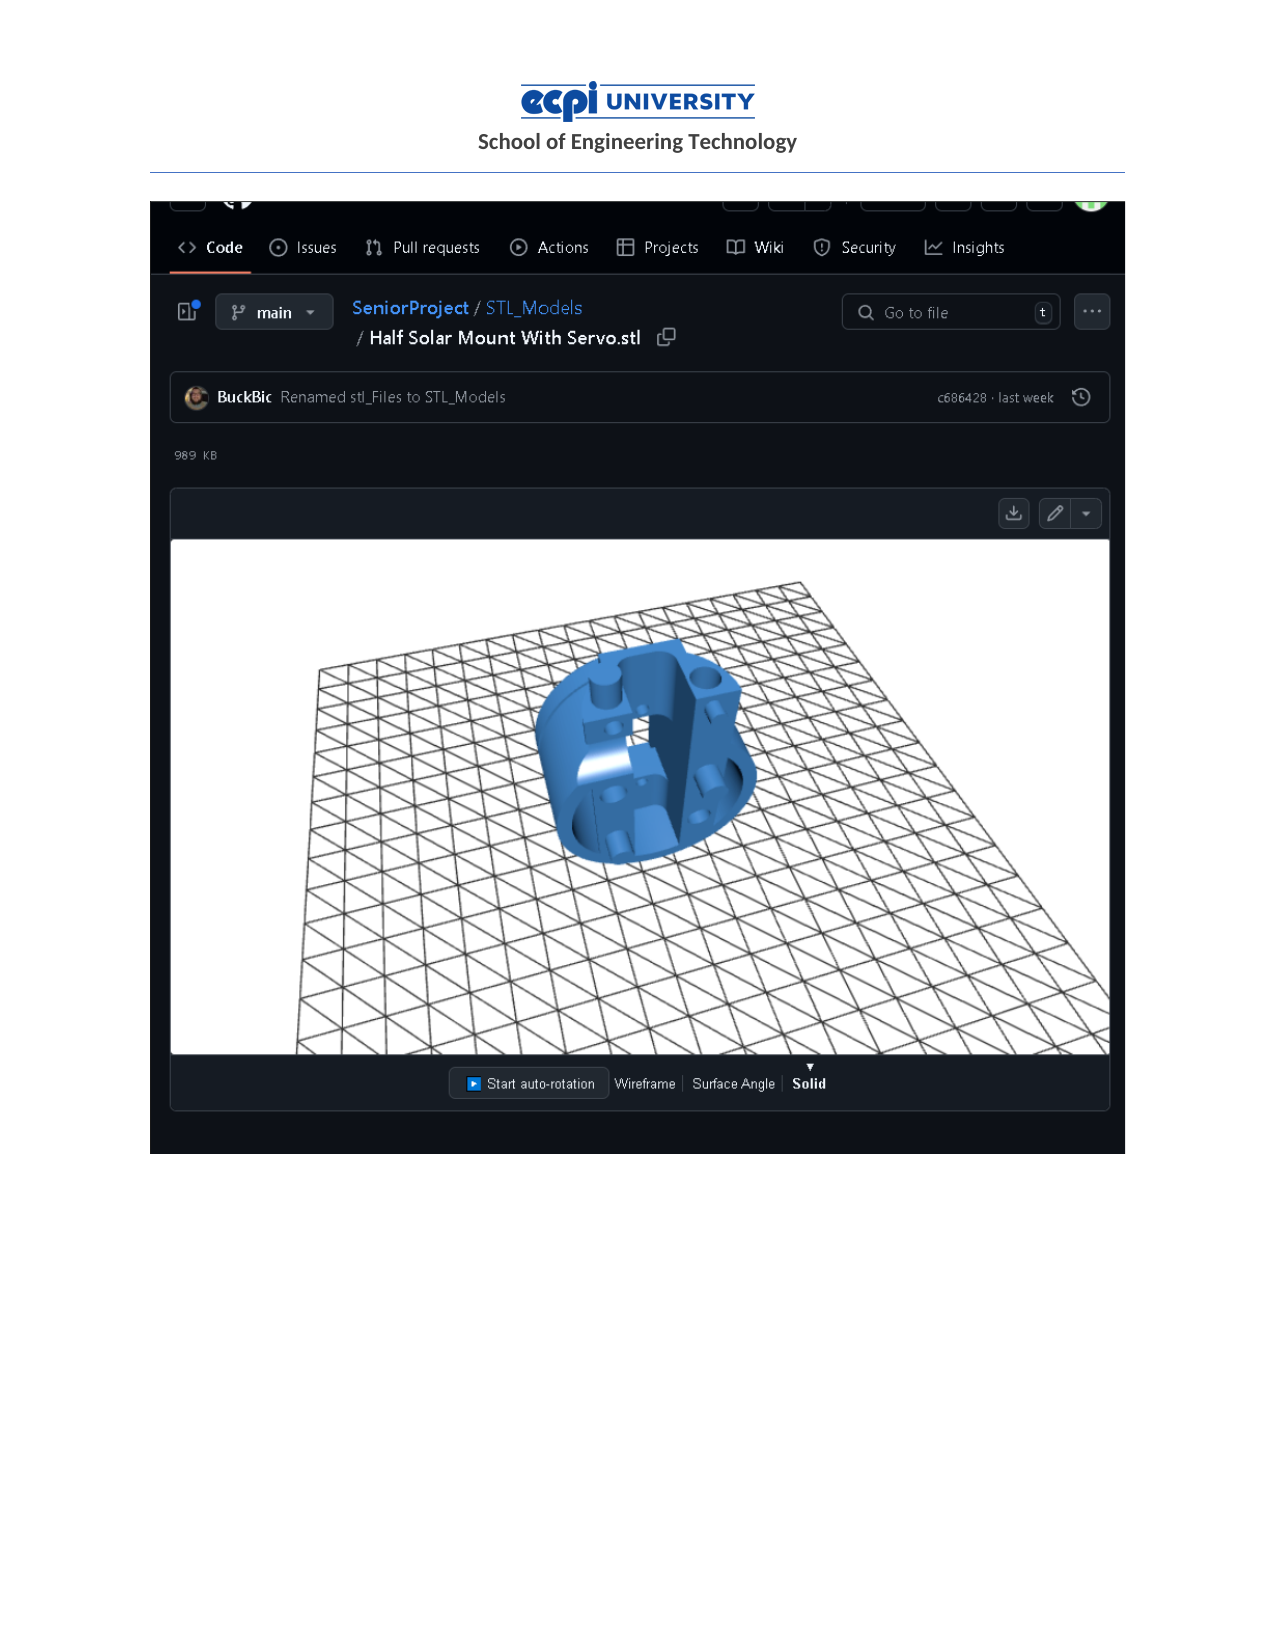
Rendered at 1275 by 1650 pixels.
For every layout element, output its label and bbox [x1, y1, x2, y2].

picture [510, 75, 766, 128]
picture [150, 201, 1125, 1154]
